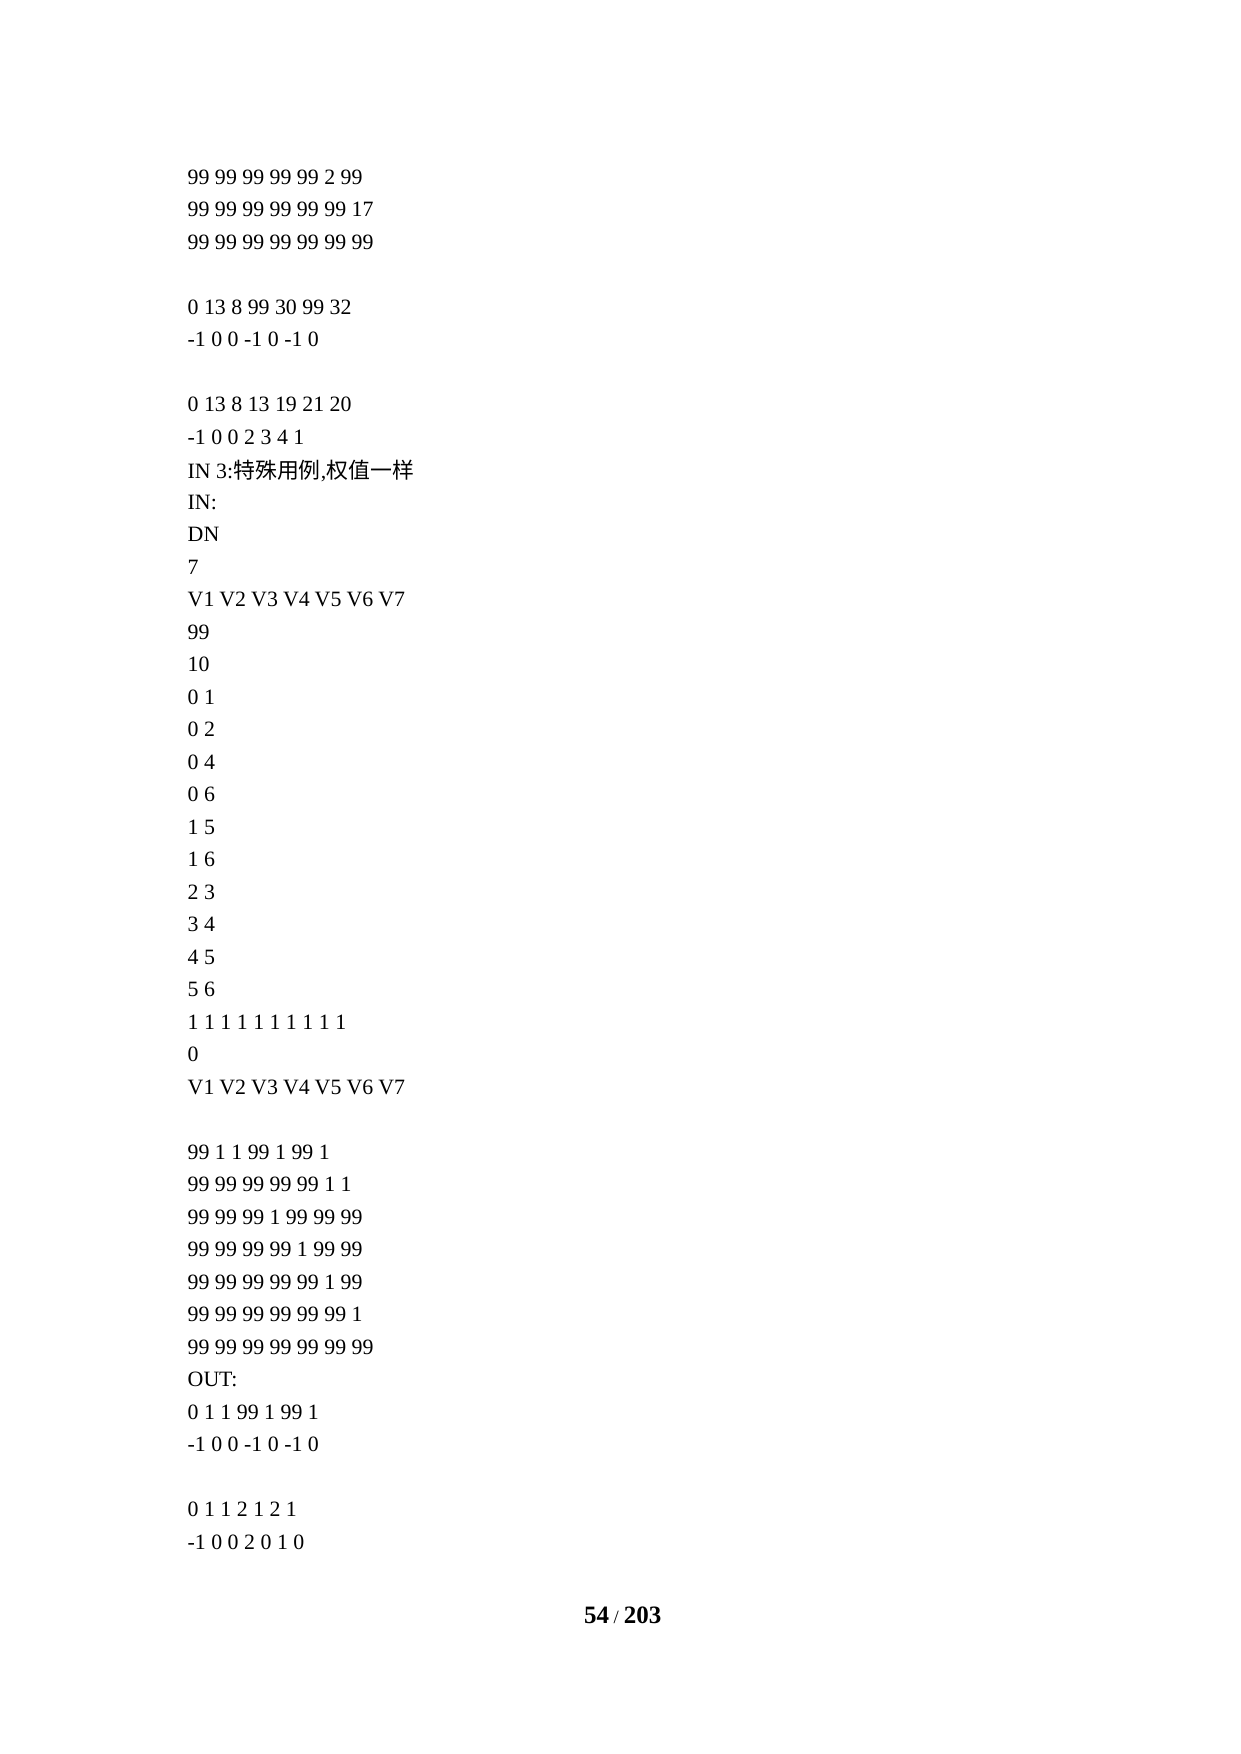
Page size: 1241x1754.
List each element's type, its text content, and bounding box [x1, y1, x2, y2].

text 1 5 [187, 810, 1053, 843]
text 0 [187, 1038, 1053, 1070]
text 0 1 [187, 680, 1053, 713]
text 3 4 [187, 908, 1053, 940]
text -1 0 0 -1 0 -1 0 [187, 323, 1053, 355]
text 99 99 99 99 99 1 99 [187, 1265, 1053, 1298]
text DN [187, 518, 1053, 550]
text 99 99 99 99 99 2 99 [187, 160, 1053, 193]
text 99 [187, 615, 1053, 648]
text V1 V2 V3 V4 V5 V6 V7 [187, 583, 1053, 615]
text 2 3 [187, 875, 1053, 908]
text 0 13 8 13 19 21 20 [187, 388, 1053, 420]
text 1 6 [187, 843, 1053, 875]
text IN: [187, 485, 1053, 518]
text 7 [187, 550, 1053, 583]
text 0 13 8 99 30 99 32 [187, 290, 1053, 323]
text 99 99 99 99 99 99 99 [187, 225, 1053, 258]
text -1 0 0 -1 0 -1 0 [187, 1428, 1053, 1460]
text OUT: [187, 1363, 1053, 1395]
text 1 1 1 1 1 1 1 1 1 1 [187, 1005, 1053, 1038]
text -1 0 0 2 3 4 1 [187, 420, 1053, 453]
text 0 1 1 2 1 2 1 [187, 1493, 1053, 1525]
text 0 4 [187, 745, 1053, 778]
text IN 3:特殊用例,权值一样 [187, 453, 1053, 485]
text 99 1 1 99 1 99 1 [187, 1135, 1053, 1168]
text 0 1 1 99 1 99 1 [187, 1395, 1053, 1428]
text 0 2 [187, 713, 1053, 745]
text 99 99 99 99 99 1 1 [187, 1168, 1053, 1200]
text 0 6 [187, 778, 1053, 810]
text 99 99 99 99 99 99 99 [187, 1330, 1053, 1363]
text 4 5 [187, 940, 1053, 973]
text -1 0 0 2 0 1 0 [187, 1525, 1053, 1558]
text 5 6 [187, 973, 1053, 1005]
text 10 [187, 648, 1053, 680]
text V1 V2 V3 V4 V5 V6 V7 [187, 1070, 1053, 1103]
text 99 99 99 1 99 99 99 [187, 1200, 1053, 1233]
text 99 99 99 99 1 99 99 [187, 1233, 1053, 1265]
text 99 99 99 99 99 99 1 [187, 1298, 1053, 1330]
text 99 99 99 99 99 99 17 [187, 193, 1053, 225]
